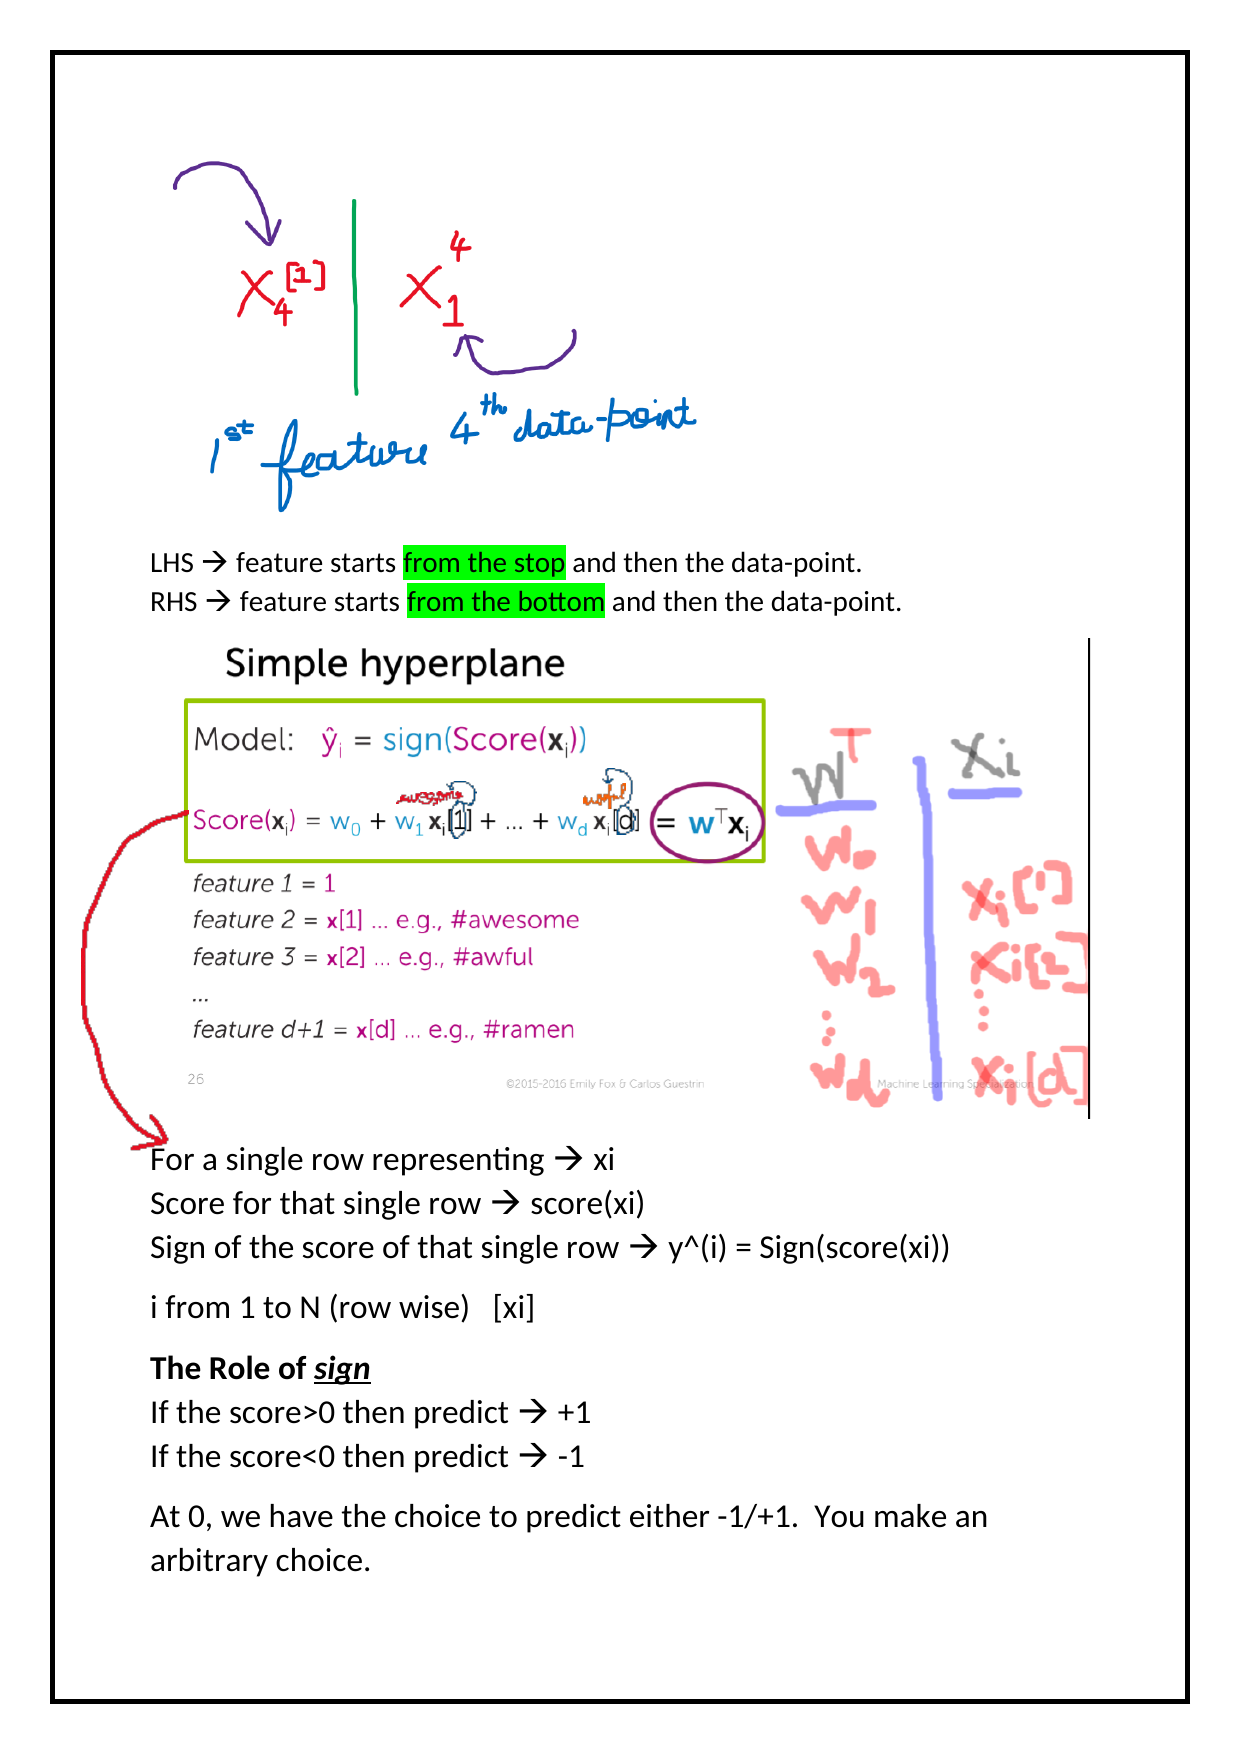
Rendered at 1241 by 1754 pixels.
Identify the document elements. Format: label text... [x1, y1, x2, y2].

picture [150, 150, 744, 526]
text At 0, we have the choice to predict either -1/+1. You make an arbitrary choice. [150, 1495, 1090, 1580]
picture [81, 638, 1091, 1152]
text For a single row representing xi Score for that single row score(xi) Sign of the score of that single row y^(i) = Sign(score(xi)) [150, 1138, 1090, 1266]
text LHS feature starts from the stop and then the data-point. RHS feature starts from the bottom and then the data-point. [150, 544, 1090, 618]
text The Role of sign If the score>0 then predict +1 If the score<0 then predict -1 [150, 1347, 1090, 1476]
text i from 1 to N (row wise) [xi] [150, 1286, 1090, 1327]
